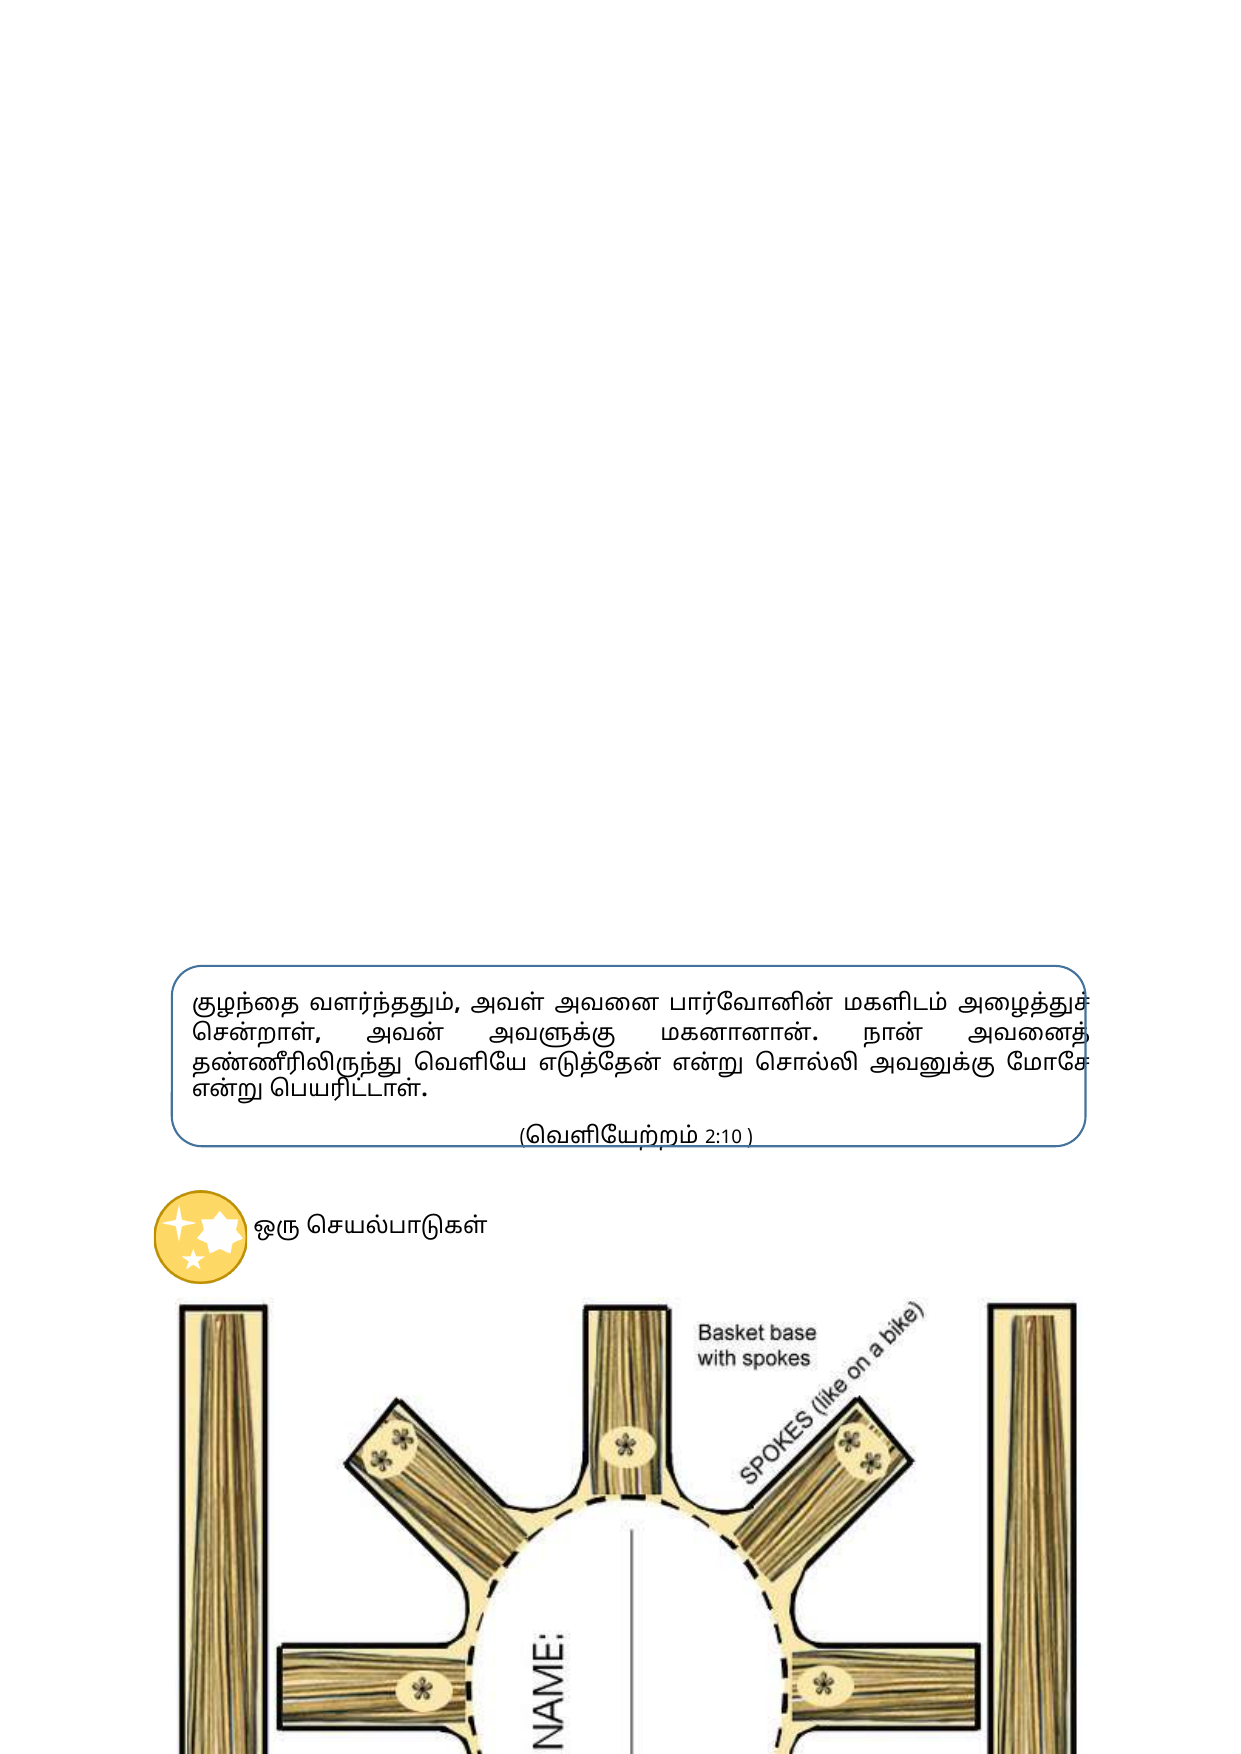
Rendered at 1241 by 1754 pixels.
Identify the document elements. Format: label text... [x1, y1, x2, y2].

text ஒரு செயல்பாடுகள் [248, 1212, 1090, 1238]
text குழந்தை வளர்ந்ததும், அவள் அவனை பார்வோனின் மகளிடம் அழைத்துச் சென்றாள், அவன் அவளுக்கு மகனானான். நான் அவனைத் தண்ணீரிலிருந்து வெளியே எடுத்தேன் என்று சொல்லி அவனுக்கு மோசே என்று பெயரிட்டாள். [192, 989, 1084, 1105]
text (வெளியேற்றம் 2:10 ) [150, 1122, 639, 1150]
picture [175, 1297, 1083, 1754]
text (வெளியேற்றம் 2:10 ) [174, 1122, 1083, 1145]
picture [153, 1190, 248, 1284]
text (வெளியேற்றம் 2:10 ) [661, 1122, 1090, 1150]
